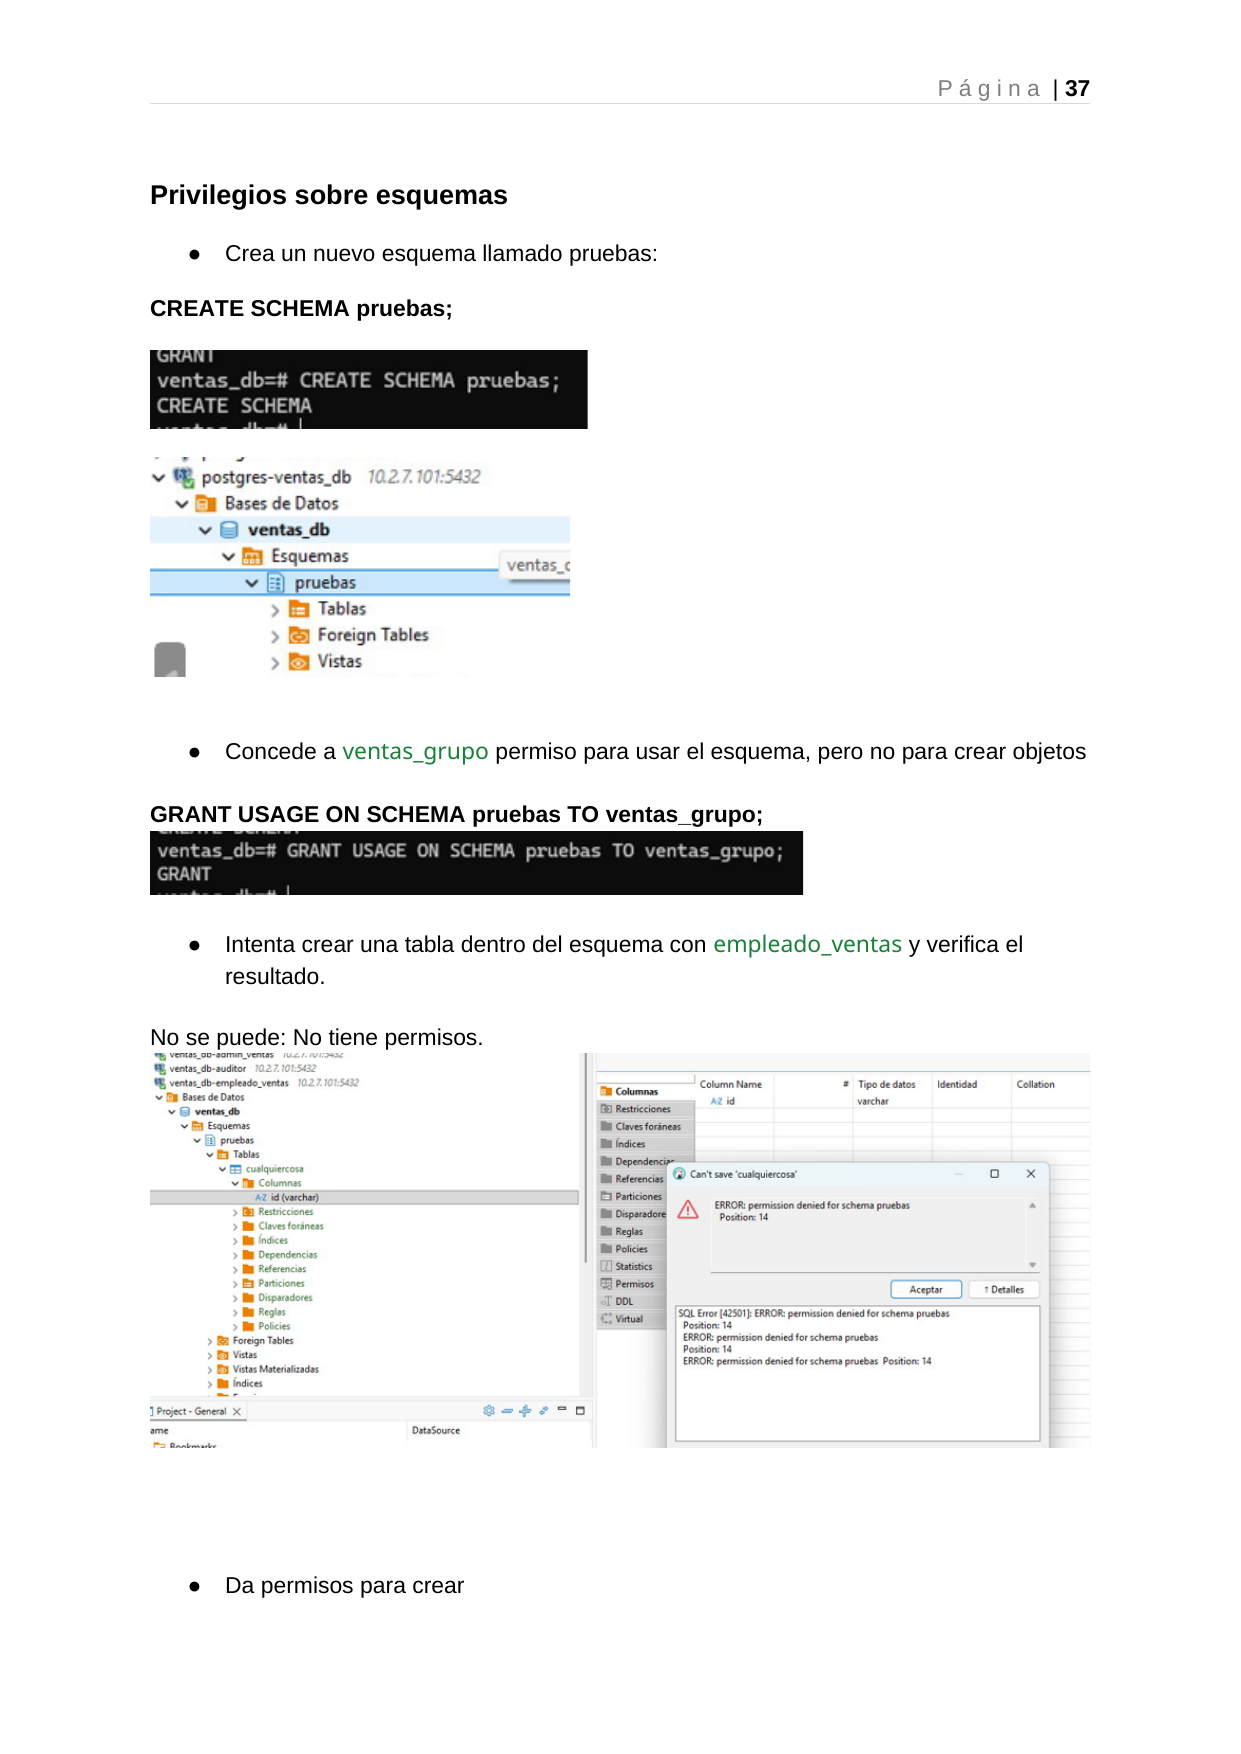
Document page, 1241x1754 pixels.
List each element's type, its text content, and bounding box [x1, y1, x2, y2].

list Crea un nuevo esquema llamado pruebas: [187, 240, 1090, 266]
list Da permisos para crear [187, 1572, 1090, 1598]
picture [150, 1053, 1091, 1448]
picture [150, 457, 571, 677]
subtitle Privilegios sobre esquemas [150, 179, 1090, 210]
list Intenta crear una tabla dentro del esquema con empleado_ventas y verifica el resultado. [187, 928, 1090, 990]
list Concede a ventas_grupo permiso para usar el esquema, pero no para crear objetos [187, 735, 1090, 767]
text CREATE SCHEMA pruebas; [150, 295, 1090, 322]
picture [150, 350, 588, 429]
text No se puede: No tiene permisos. [150, 1024, 1090, 1050]
text GRANT USAGE ON SCHEMA pruebas TO ventas_grupo; [150, 801, 1090, 828]
picture [150, 831, 804, 895]
